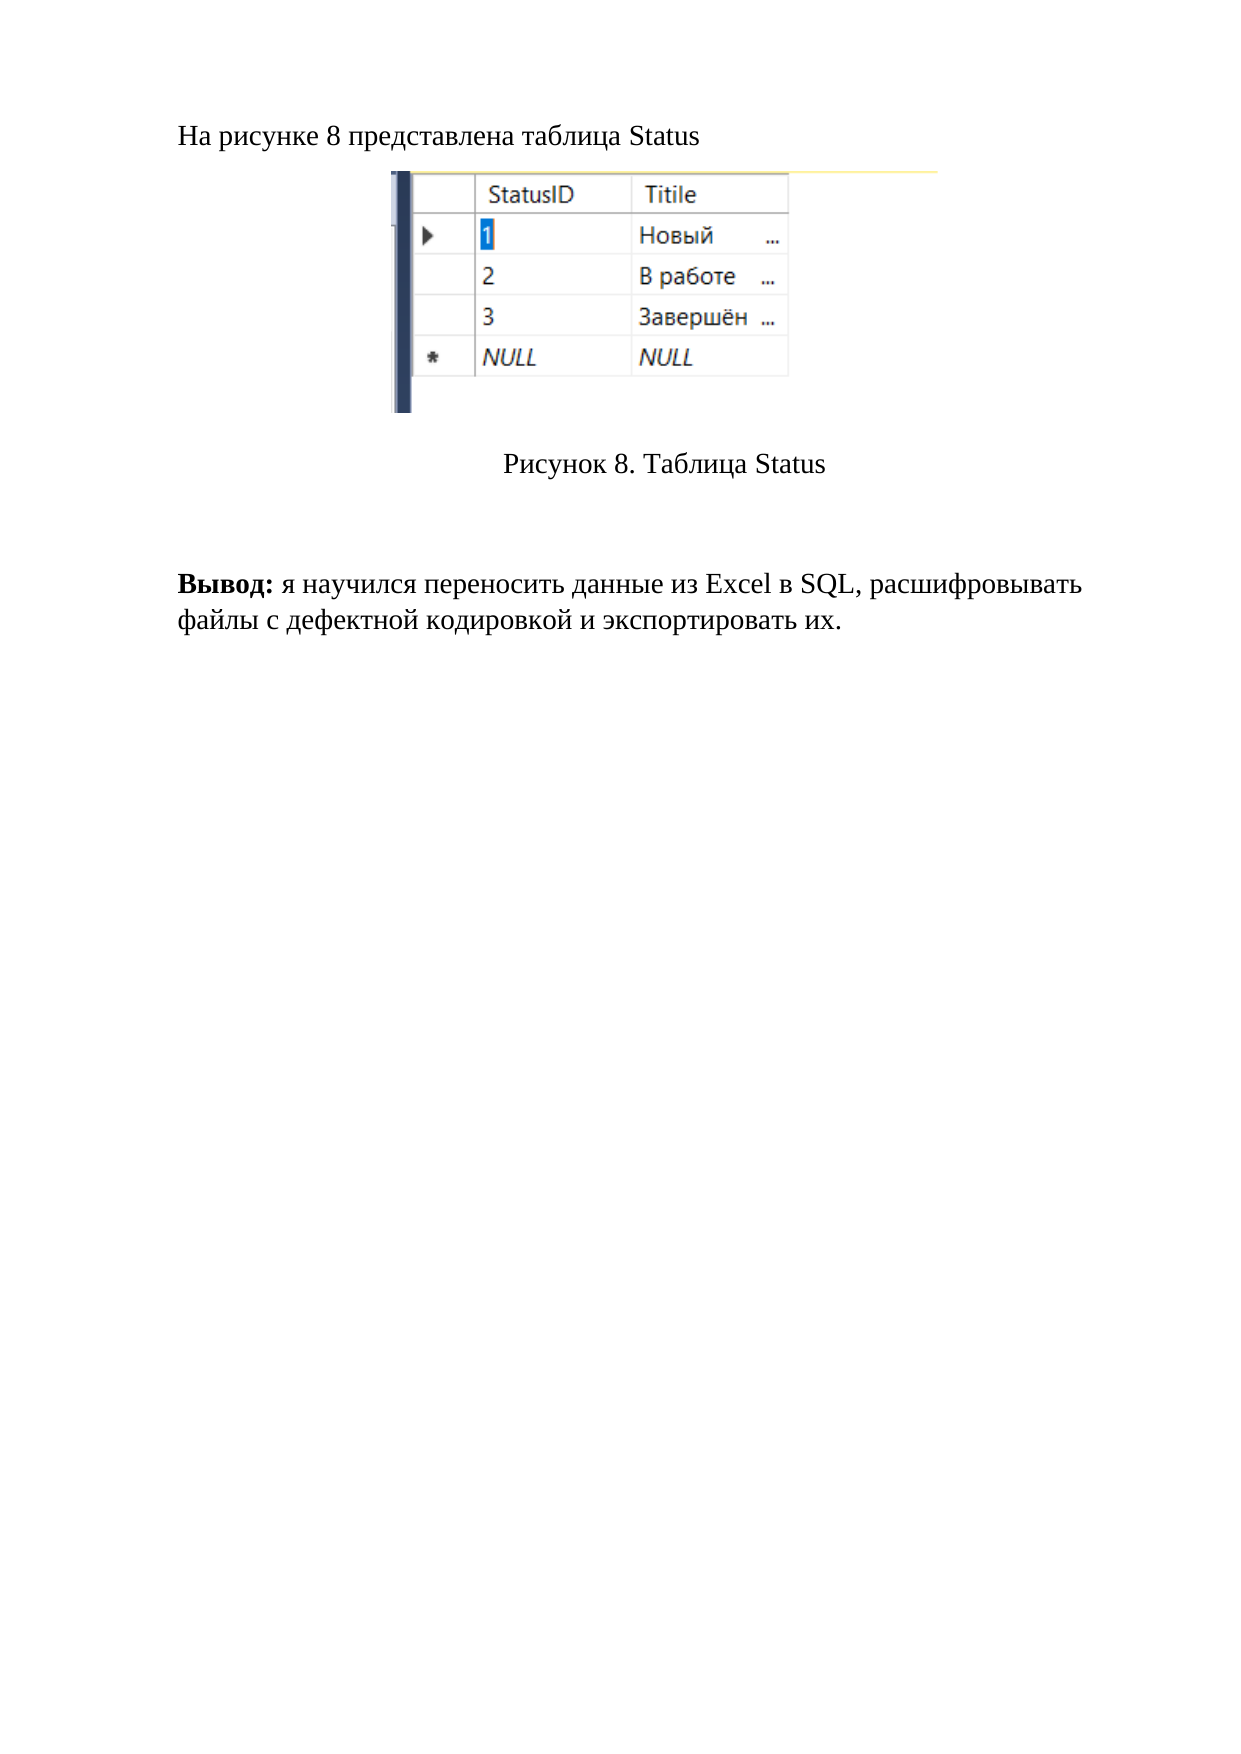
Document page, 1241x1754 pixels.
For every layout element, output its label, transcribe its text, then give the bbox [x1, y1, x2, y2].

picture [391, 171, 938, 413]
text Рисунок 8. Таблица Status [177, 446, 1152, 479]
text На рисунке 8 представлена таблица Status [177, 118, 1152, 152]
text Вывод: я научился переносить данные из Excel в SQL, расшифровывать файлы с дефектной кодировкой и экспортировать их. [177, 566, 1152, 635]
